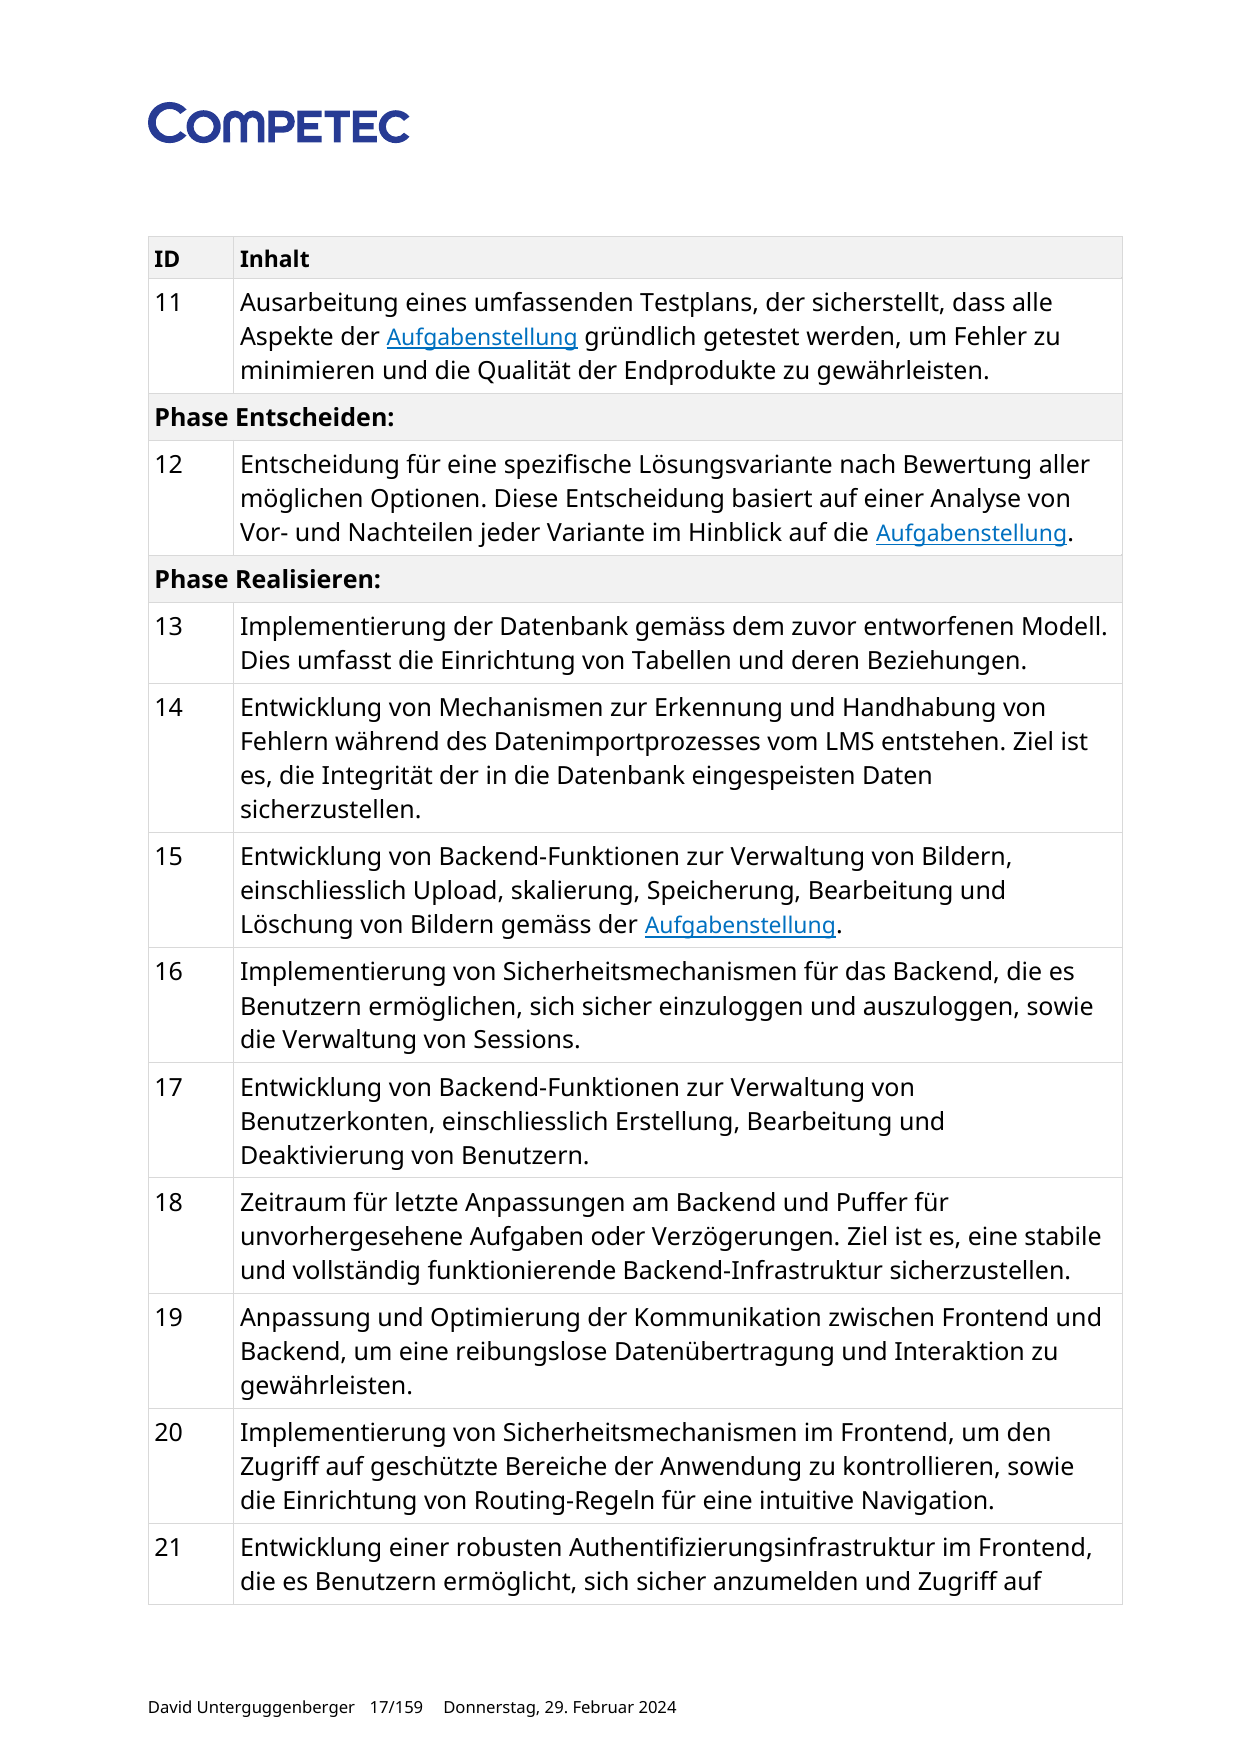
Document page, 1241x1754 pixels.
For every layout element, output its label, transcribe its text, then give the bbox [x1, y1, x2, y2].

table_cell 12 [149, 441, 233, 555]
table_header Inhalt [234, 237, 1122, 278]
table_cell Implementierung der Datenbank gemäss dem zuvor entworfenen Modell. Dies umfasst die Einrichtung von Tabellen und deren Beziehungen. [234, 603, 1122, 683]
table_cell Zeitraum für letzte Anpassungen am Backend und Puffer für unvorhergesehene Aufgaben oder Verzögerungen. Ziel ist es, eine stabile und vollständig funktionierende Backend-Infrastruktur sicherzustellen. [234, 1178, 1122, 1292]
table_cell 18 [149, 1178, 233, 1292]
table_cell Phase Realisieren: [149, 556, 1122, 602]
table_cell 15 [149, 833, 233, 947]
table_cell 14 [149, 684, 233, 832]
table_cell 21 [149, 1524, 233, 1604]
table_cell Entwicklung von Mechanismen zur Erkennung und Handhabung von Fehlern während des Datenimportprozesses vom LMS entstehen. Ziel ist es, die Integrität der in die Datenbank eingespeisten Daten sicherzustellen. [234, 684, 1122, 832]
table_cell 16 [149, 948, 233, 1062]
table_cell 17 [149, 1063, 233, 1177]
table_cell Phase Entscheiden: [149, 394, 1122, 440]
table_cell Entwicklung von Backend-Funktionen zur Verwaltung von Benutzerkonten, einschliesslich Erstellung, Bearbeitung und Deaktivierung von Benutzern. [234, 1063, 1122, 1177]
table_cell Implementierung von Sicherheitsmechanismen im Frontend, um den Zugriff auf geschützte Bereiche der Anwendung zu kontrollieren, sowie die Einrichtung von Routing-Regeln für eine intuitive Navigation. [234, 1409, 1122, 1523]
table_cell 20 [149, 1409, 233, 1523]
table_cell Ausarbeitung eines umfassenden Testplans, der sicherstellt, dass alle Aspekte der Aufgabenstellung gründlich getestet werden, um Fehler zu minimieren und die Qualität der Endprodukte zu gewährleisten. [234, 279, 1122, 393]
table_header ID [149, 237, 233, 278]
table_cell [234, 1524, 1122, 1604]
table_cell 13 [149, 603, 233, 683]
table_cell 19 [149, 1294, 233, 1407]
table_cell Entscheidung für eine spezifische Lösungsvariante nach Bewertung aller möglichen Optionen. Diese Entscheidung basiert auf einer Analyse von Vor- und Nachteilen jeder Variante im Hinblick auf die Aufgabenstellung. [234, 441, 1122, 555]
table_cell Implementierung von Sicherheitsmechanismen für das Backend, die es Benutzern ermöglichen, sich sicher einzuloggen und auszuloggen, sowie die Verwaltung von Sessions. [234, 948, 1122, 1062]
table_cell Anpassung und Optimierung der Kommunikation zwischen Frontend und Backend, um eine reibungslose Datenübertragung und Interaktion zu gewährleisten. [234, 1294, 1122, 1407]
table_cell Entwicklung von Backend-Funktionen zur Verwaltung von Bildern, einschliesslich Upload, skalierung, Speicherung, Bearbeitung und Löschung von Bildern gemäss der Aufgabenstellung. [234, 833, 1122, 947]
table_cell 11 [149, 279, 233, 393]
